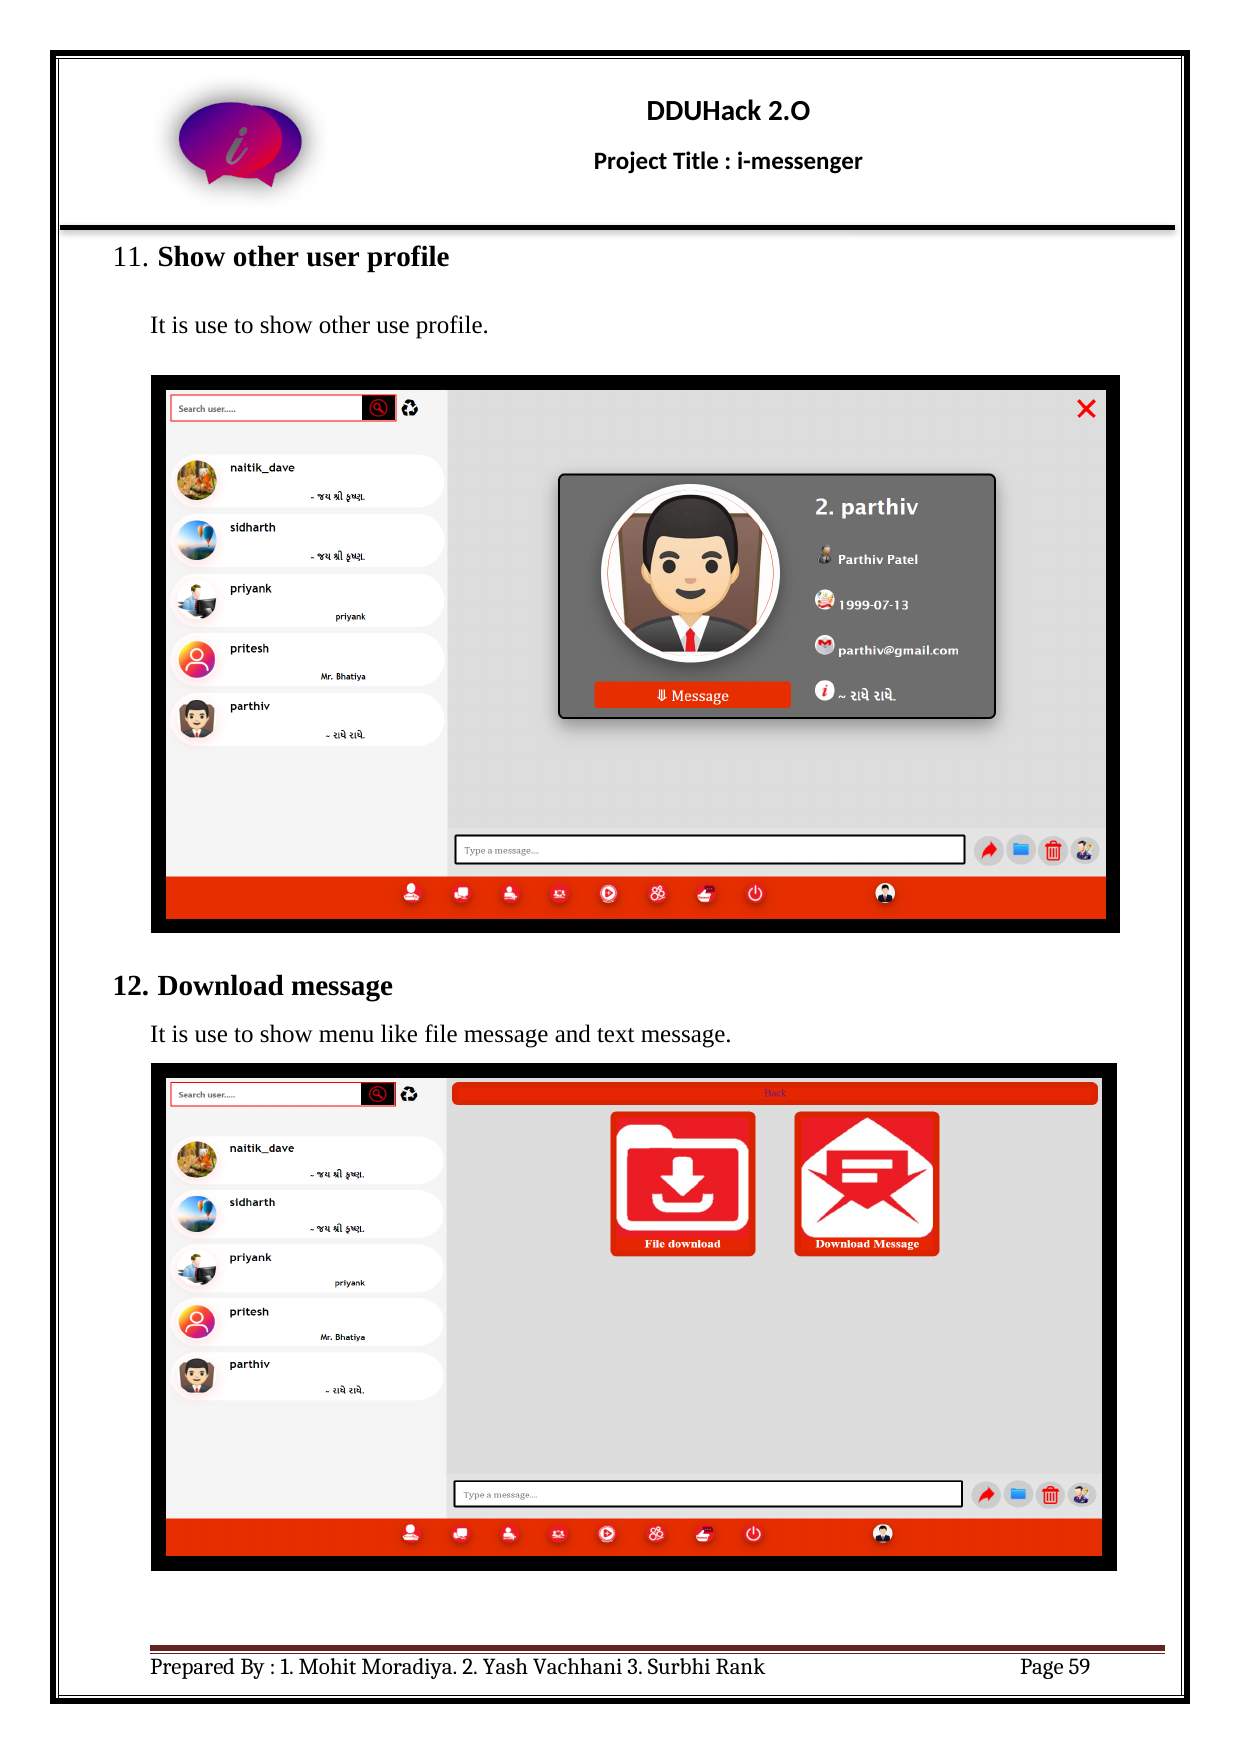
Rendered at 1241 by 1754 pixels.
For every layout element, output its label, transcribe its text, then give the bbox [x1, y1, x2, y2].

picture [166, 1078, 1102, 1556]
picture [171, 98, 310, 193]
list It is use to show menu like file message and text message. [150, 1019, 1165, 1048]
list Show other user profile [112, 239, 1165, 273]
list Download message [112, 968, 1165, 1002]
text It is use to show other use profile. [150, 310, 1165, 339]
picture [166, 390, 1106, 919]
